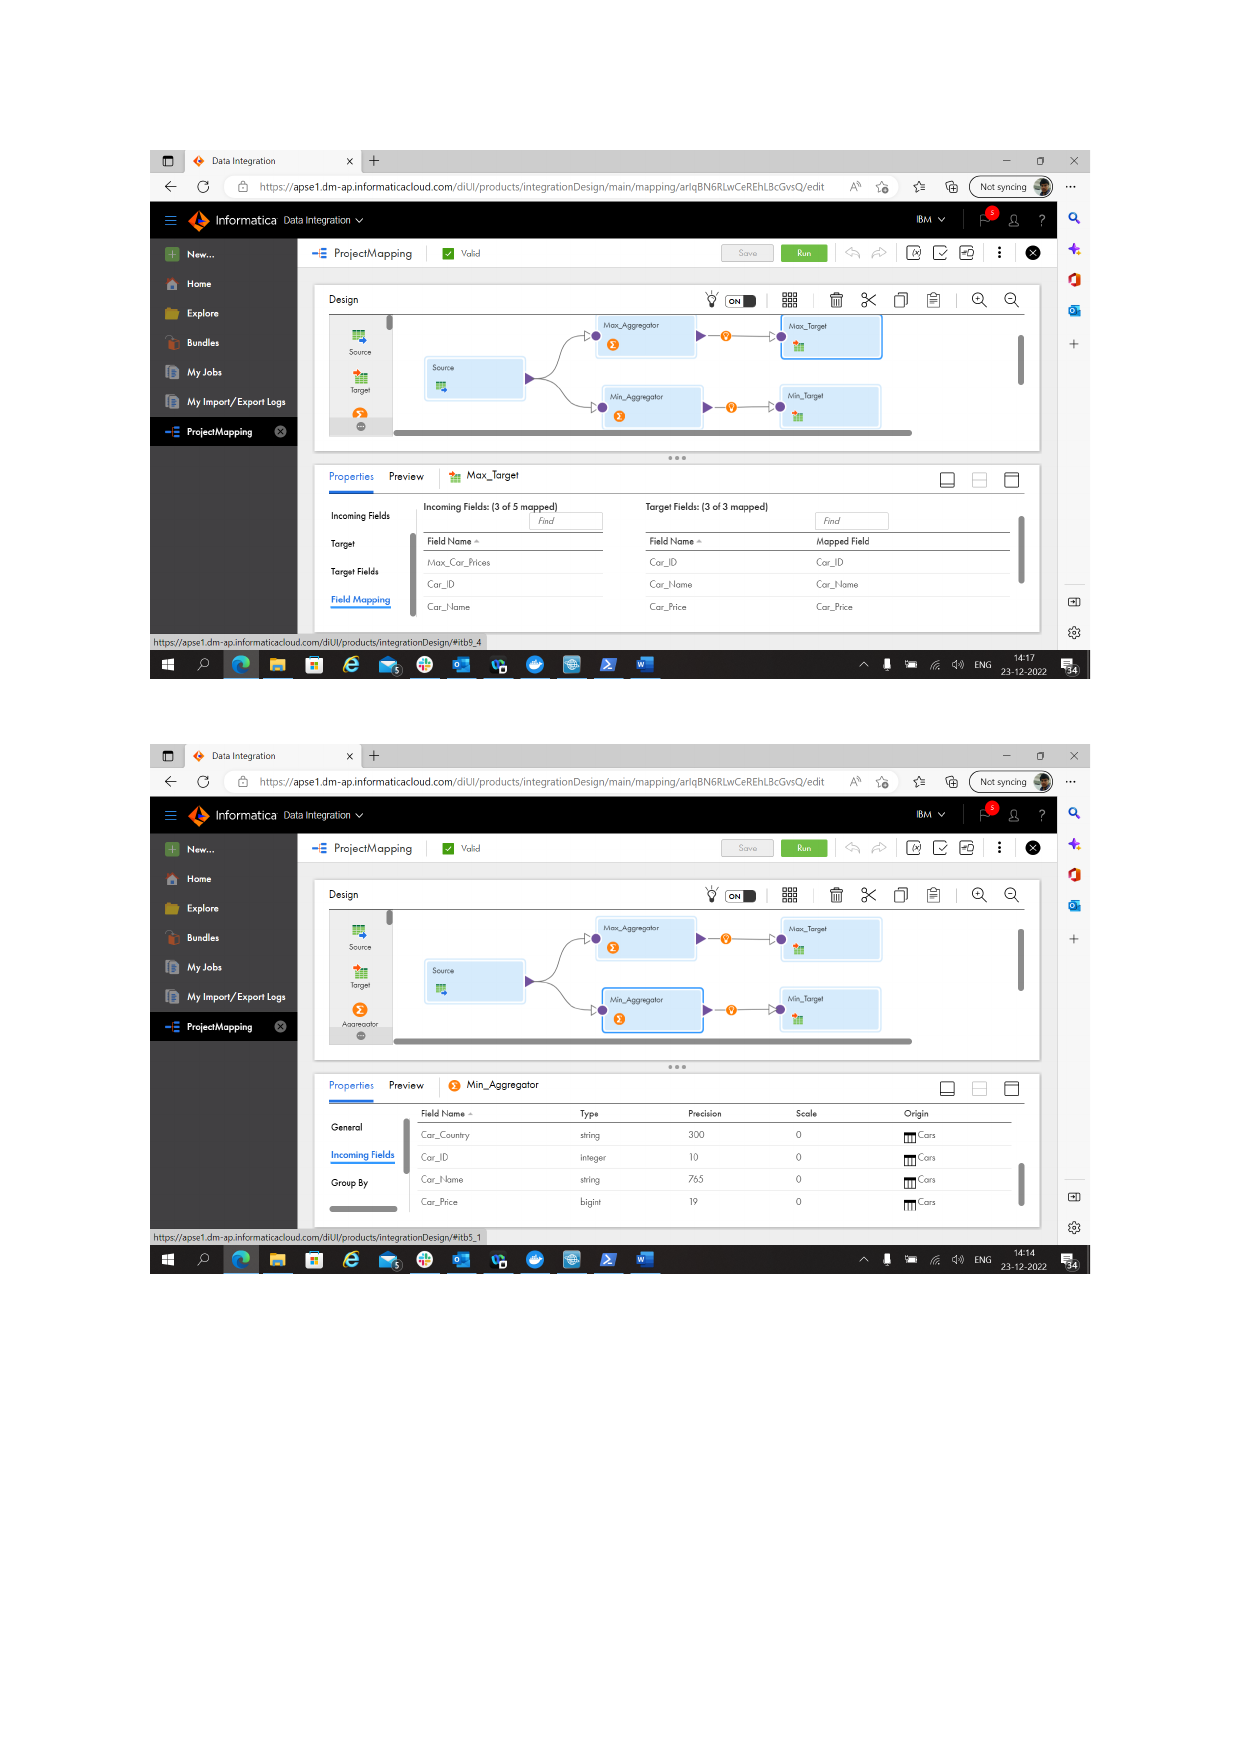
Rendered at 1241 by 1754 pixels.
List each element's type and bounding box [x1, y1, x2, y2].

picture [150, 150, 1091, 679]
picture [150, 744, 1091, 1274]
